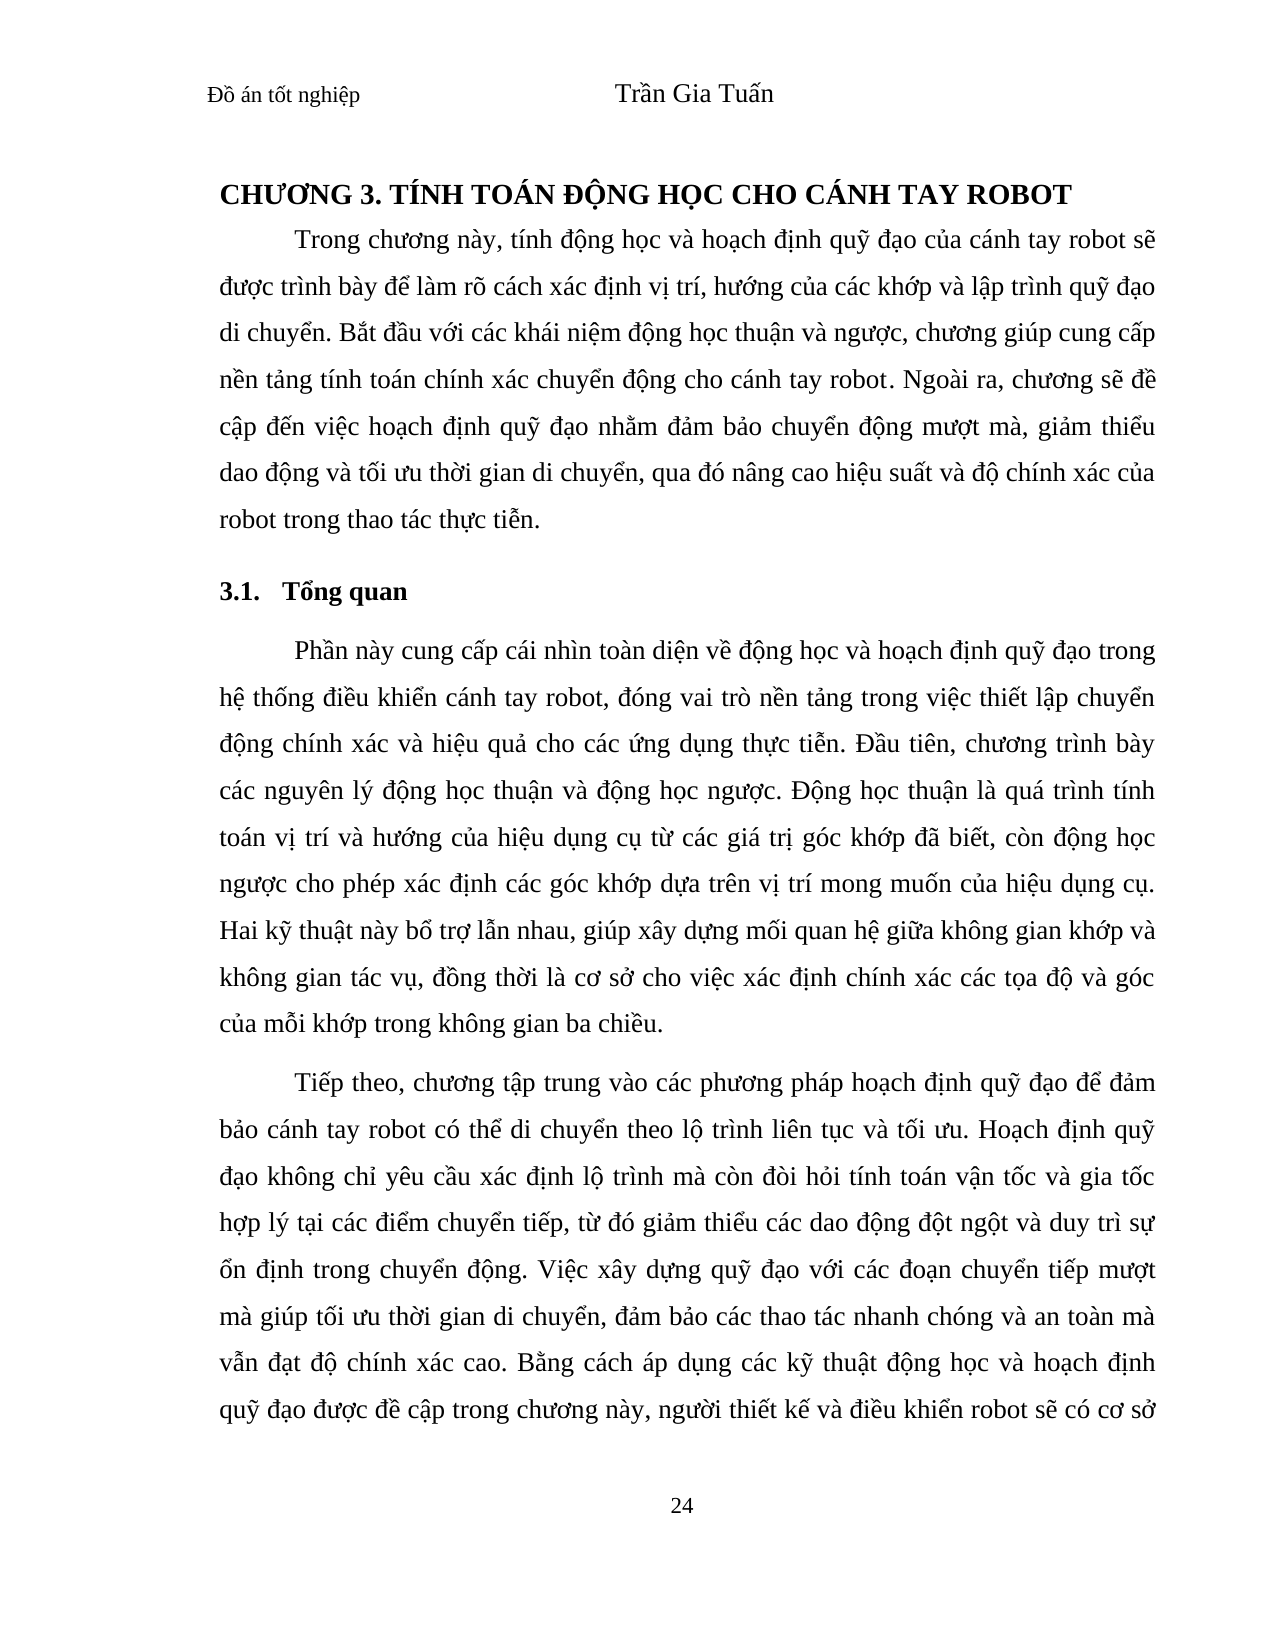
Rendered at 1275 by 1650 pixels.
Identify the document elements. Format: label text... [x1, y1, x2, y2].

text Trong chương này, tính động học và hoạch định quỹ đạo của cánh tay robot sẽ được trình bày để làm rõ cách xác định vị trí, hướng của các khớp và lập trình quỹ đạo di chuyển. Bắt đầu với các khái niệm động học thuận và ngược, chương giúp cung cấp nền tảng tính toán chính xác chuyển động cho cánh tay robot. Ngoài ra, chương sẽ đề cập đến việc hoạch định quỹ đạo nhằm đảm bảo chuyển động mượt mà, giảm thiểu dao động và tối ưu thời gian di chuyển, qua đó nâng cao hiệu suất và độ chính xác của robot trong thao tác thực tiễn. [219, 223, 1157, 534]
subtitle Tổng quan [219, 575, 1157, 606]
text Phần này cung cấp cái nhìn toàn diện về động học và hoạch định quỹ đạo trong hệ thống điều khiển cánh tay robot, đóng vai trò nền tảng trong việc thiết lập chuyển động chính xác và hiệu quả cho các ứng dụng thực tiễn. Đầu tiên, chương trình bày các nguyên lý động học thuận và động học ngược. Động học thuận là quá trình tính toán vị trí và hướng của hiệu dụng cụ từ các giá trị góc khớp đã biết, còn động học ngược cho phép xác định các góc khớp dựa trên vị trí mong muốn của hiệu dụng cụ. Hai kỹ thuật này bổ trợ lẫn nhau, giúp xây dựng mối quan hệ giữa không gian khớp và không gian tác vụ, đồng thời là cơ sở cho việc xác định chính xác các tọa độ và góc của mỗi khớp trong không gian ba chiều. [219, 634, 1157, 1038]
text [219, 1067, 1157, 1424]
subtitle CHƯƠNG 3. TÍNH TOÁN ĐỘNG HỌC CHO CÁNH TAY ROBOT [219, 177, 1157, 211]
